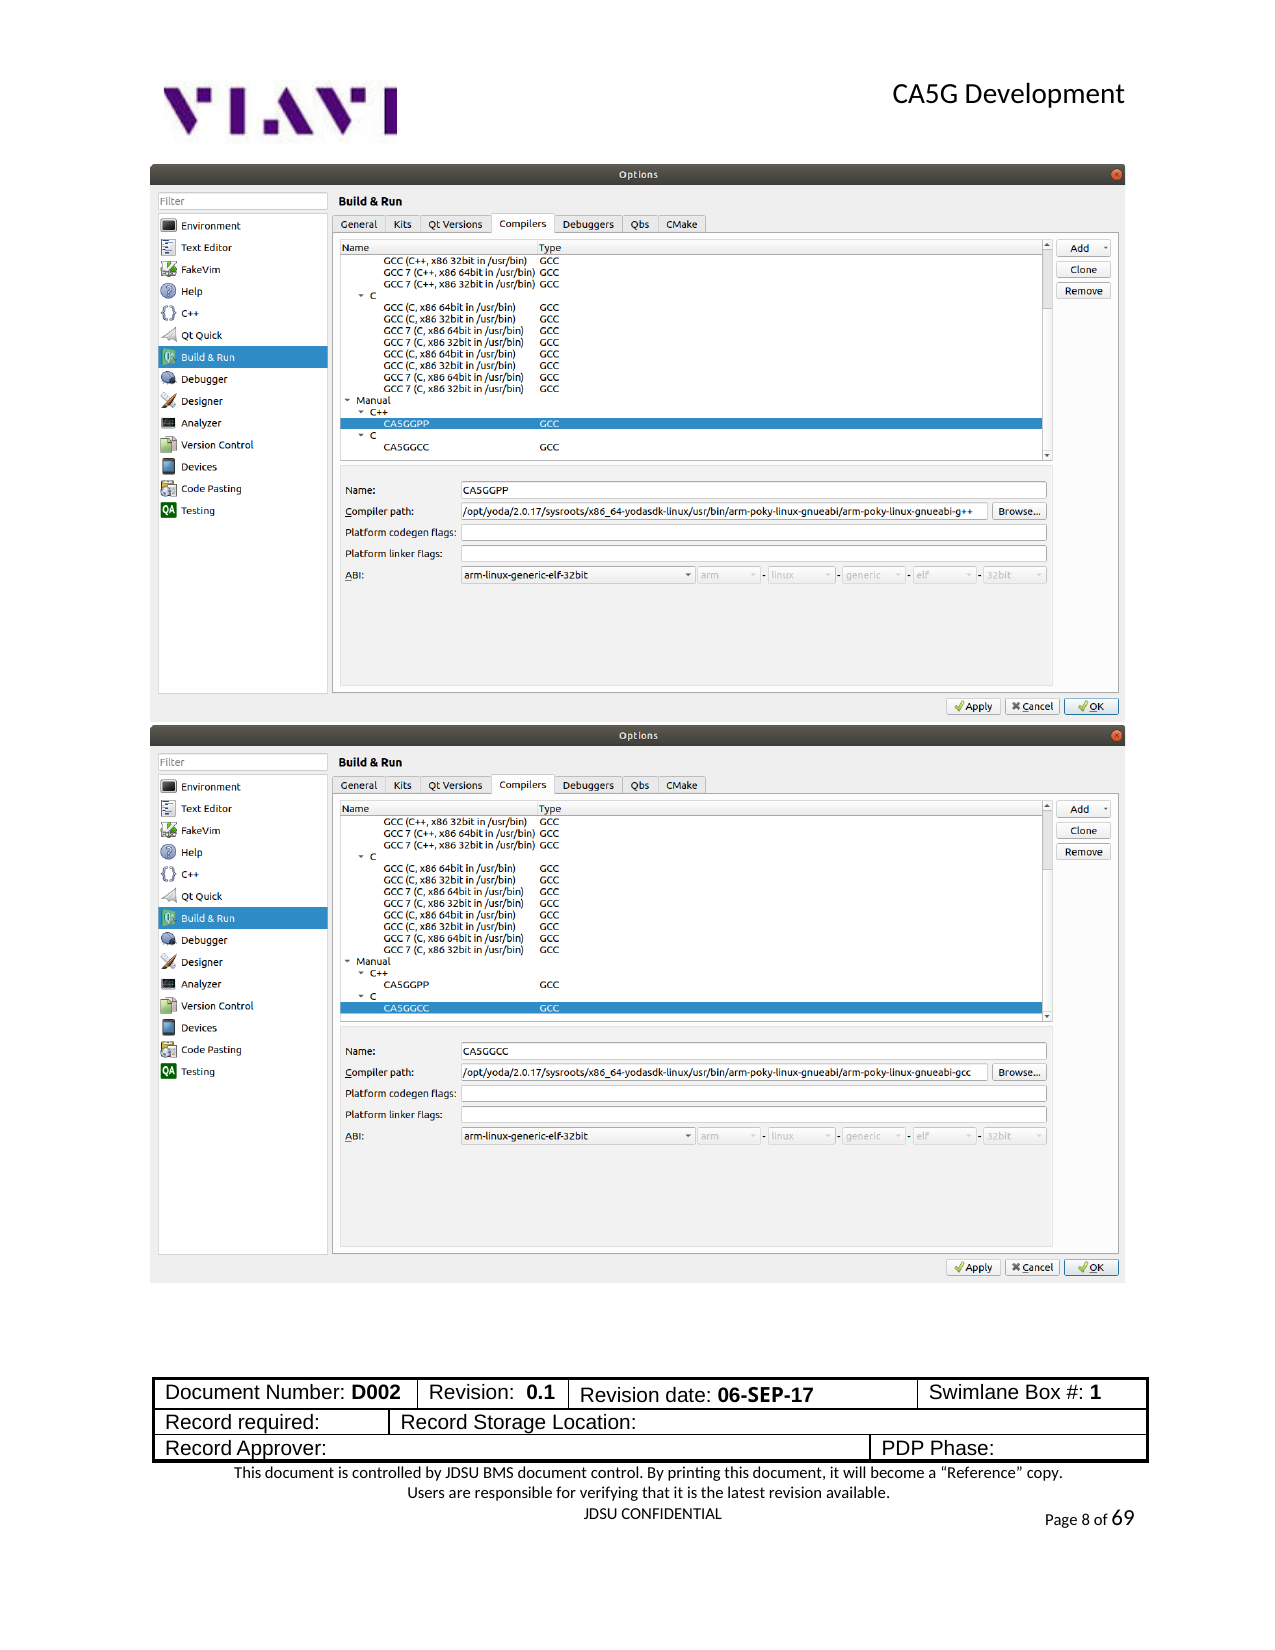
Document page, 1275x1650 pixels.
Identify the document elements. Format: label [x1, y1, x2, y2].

picture [162, 68, 397, 146]
picture [150, 725, 1125, 1283]
picture [150, 164, 1125, 722]
